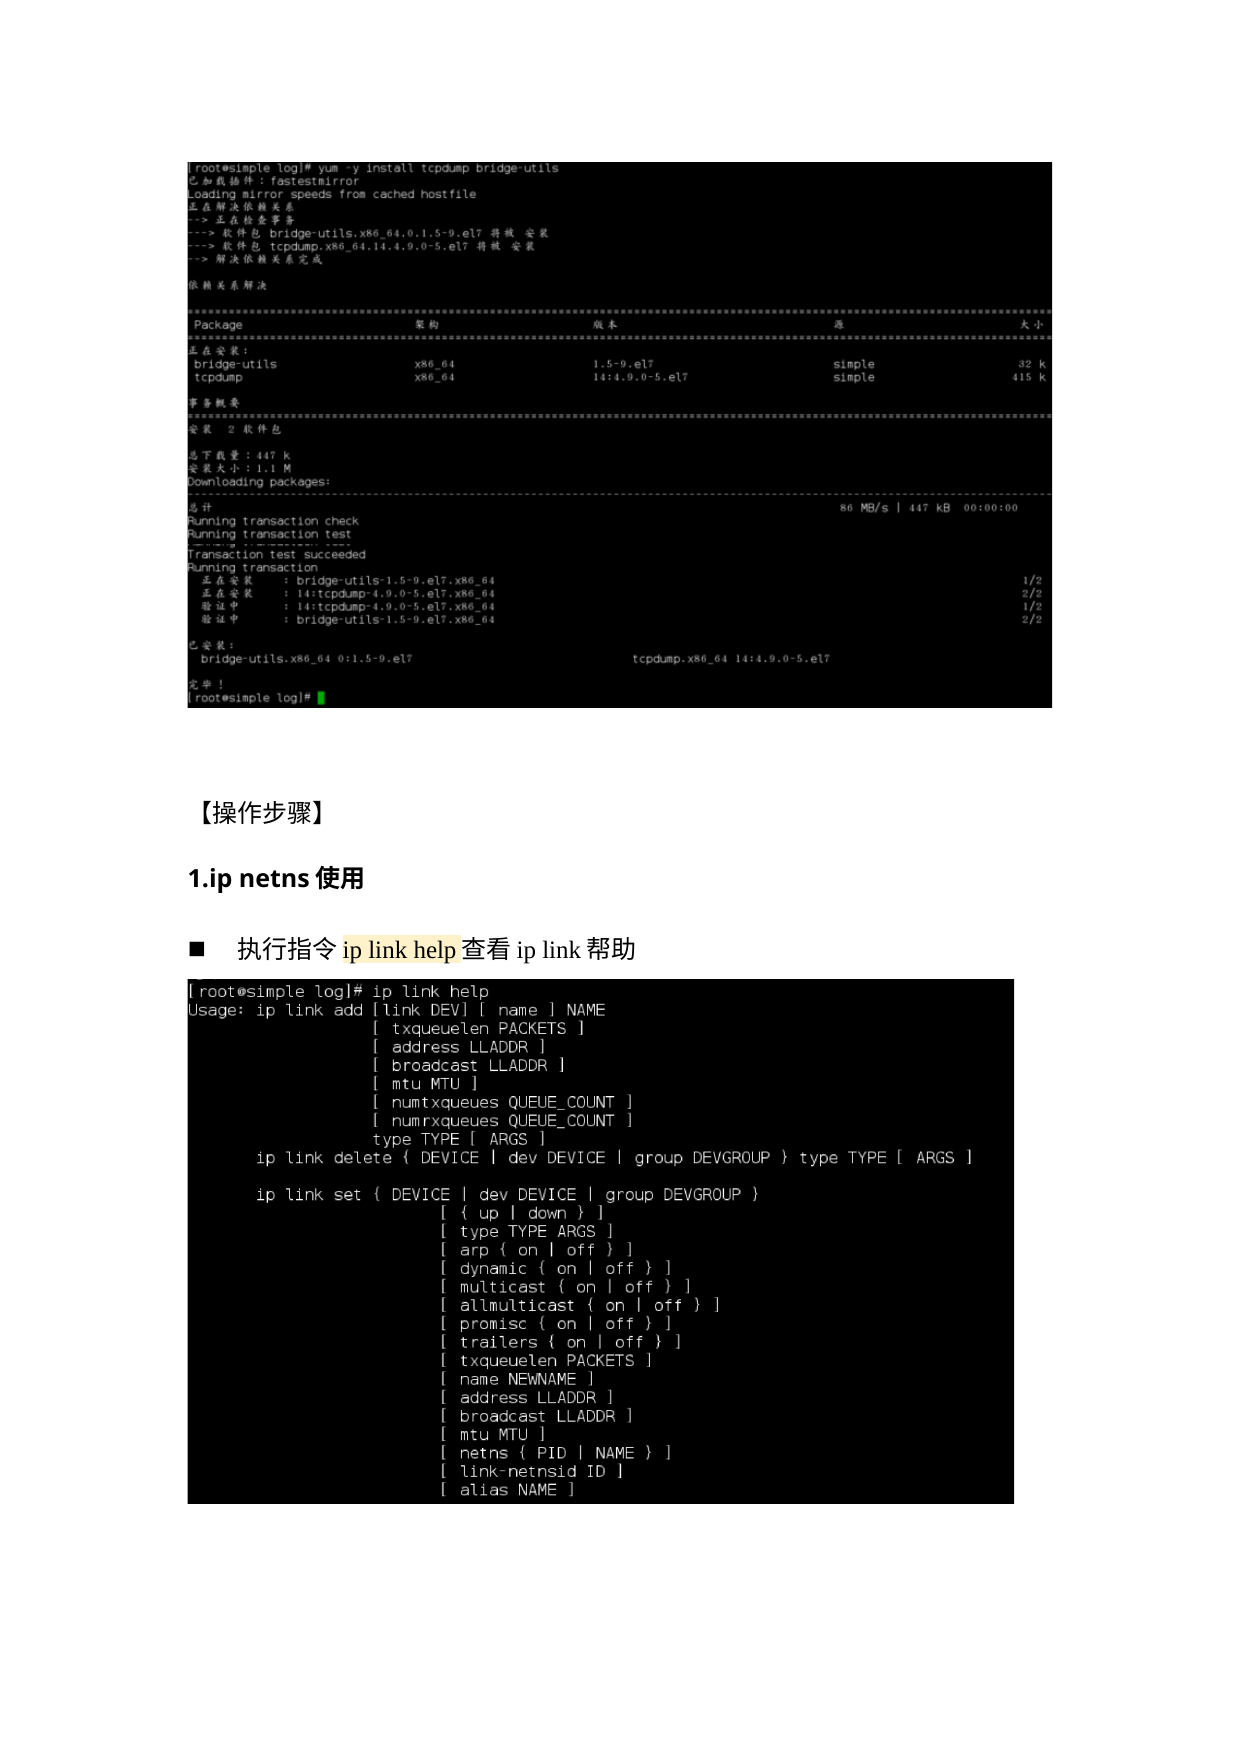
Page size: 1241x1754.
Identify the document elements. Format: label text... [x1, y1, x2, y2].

picture [187, 162, 1053, 708]
picture [187, 979, 1015, 1504]
subtitle 1.ip netns使用 [187, 844, 1053, 909]
text 【操作步骤】 [187, 779, 1053, 844]
list 执行指令ip link help查看ip link帮助 [187, 915, 1053, 980]
